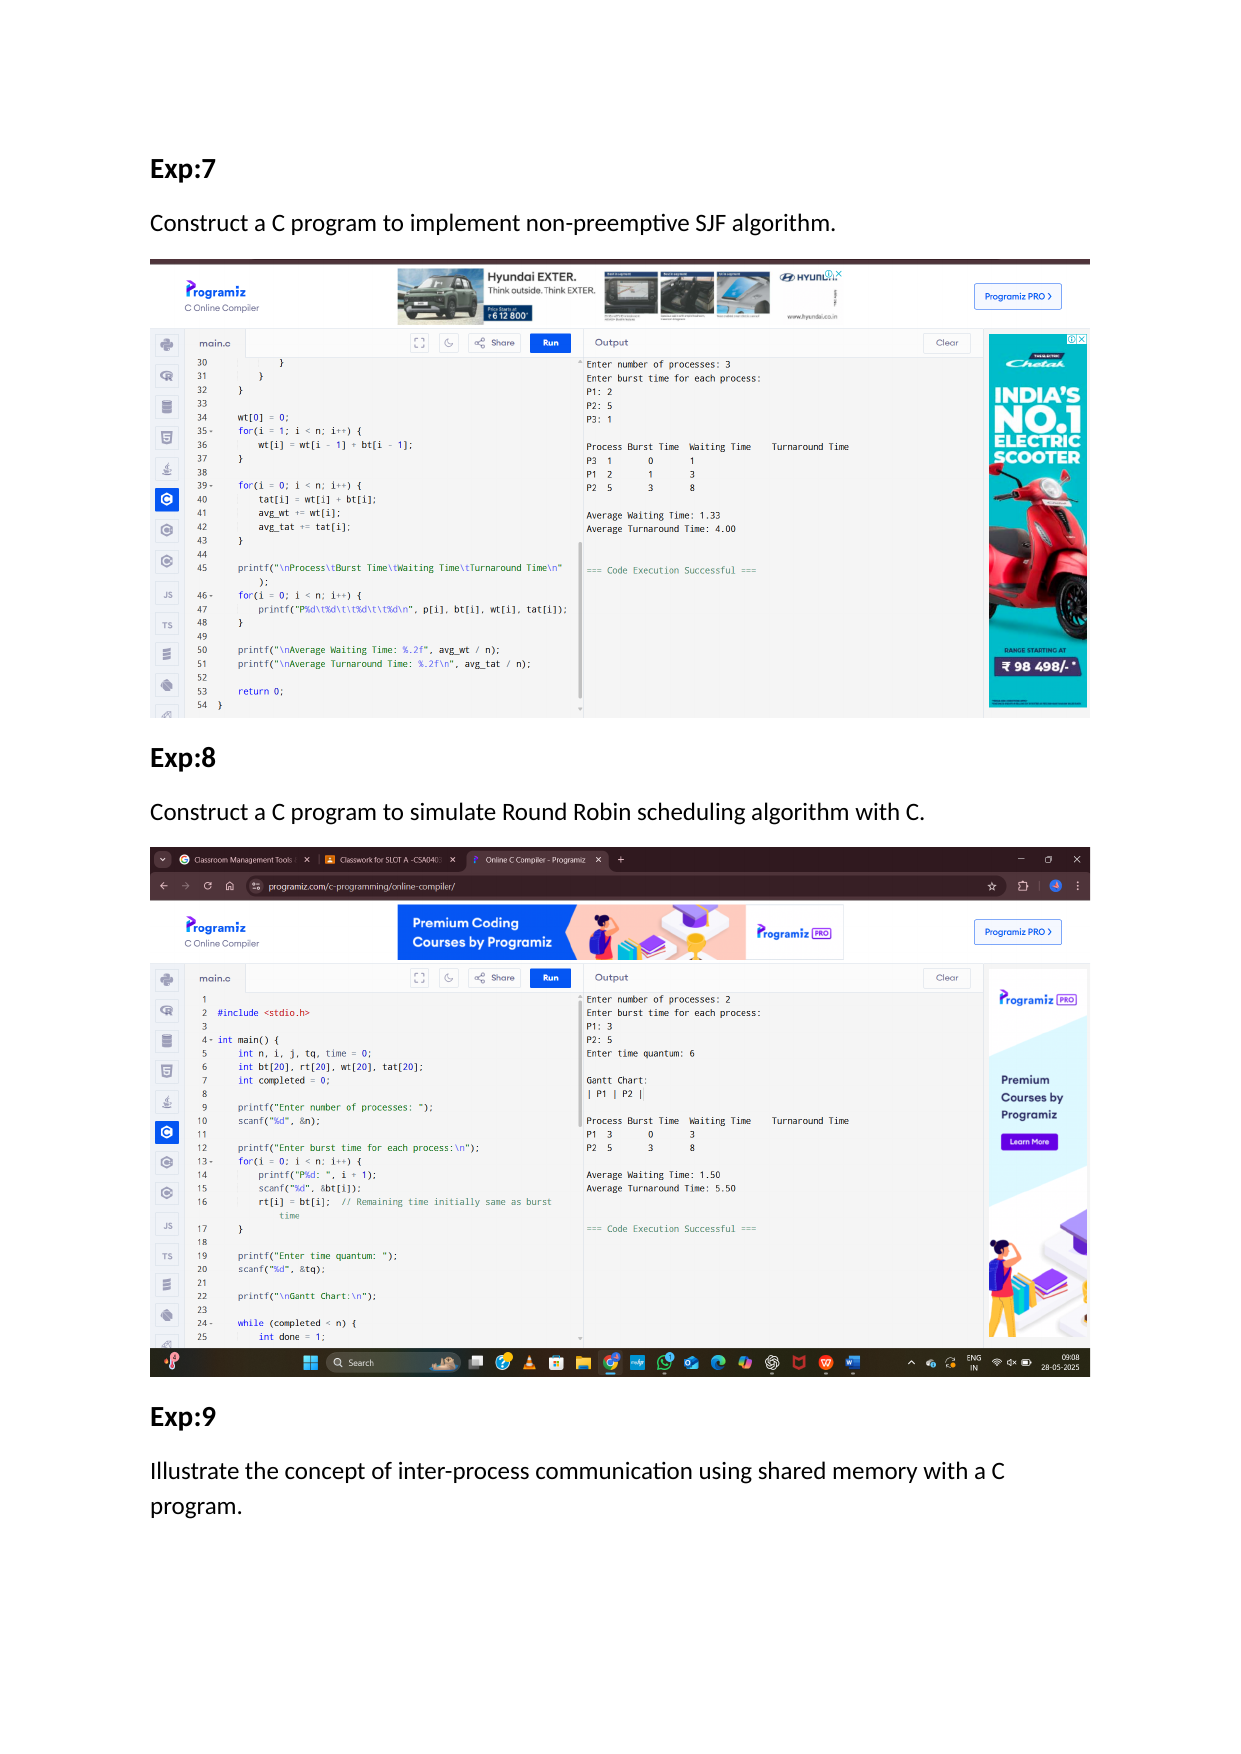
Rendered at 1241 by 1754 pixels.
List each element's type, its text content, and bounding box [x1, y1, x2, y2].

text Exp:7 [150, 150, 1090, 186]
text Exp:8 [150, 739, 1090, 774]
picture [150, 847, 1091, 1377]
picture [150, 259, 1090, 718]
text Illustrate the concept of inter-process communication using shared memory with a C program. [150, 1456, 1090, 1521]
text Exp:9 [150, 1398, 1090, 1433]
text Construct a C program to implement non-preemptive SJF algorithm. [150, 208, 1090, 238]
text Construct a C program to simulate Round Robin scheduling algorithm with C. [150, 796, 1090, 827]
